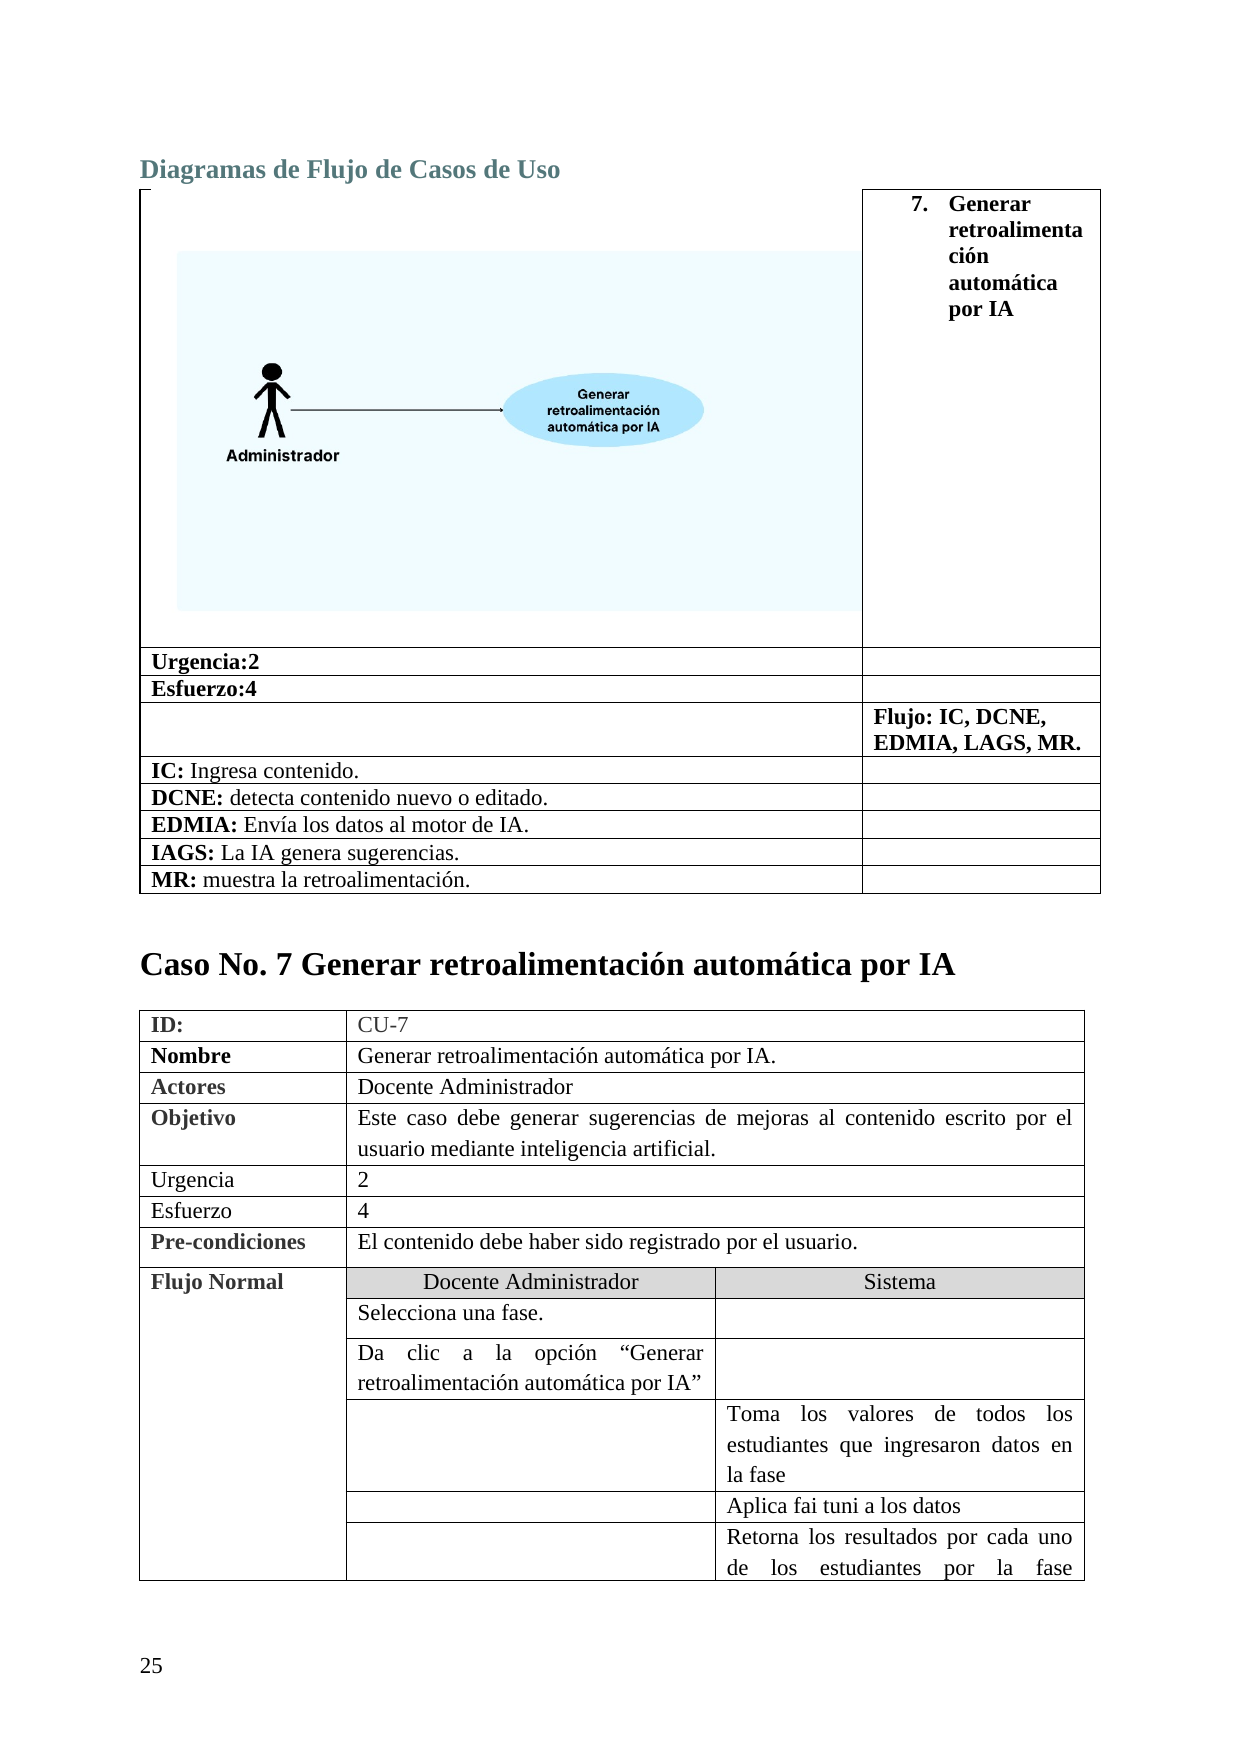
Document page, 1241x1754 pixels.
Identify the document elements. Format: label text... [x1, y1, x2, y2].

table_cell Urgencia:2 [141, 648, 862, 674]
table_cell Sistema [716, 1268, 1084, 1298]
table_cell [863, 757, 1100, 783]
table_cell [863, 784, 1100, 810]
table_cell [863, 839, 1100, 865]
table_cell 2 [347, 1166, 1084, 1196]
table_cell Pre-condiciones [140, 1228, 346, 1267]
table_cell [863, 811, 1100, 838]
table_header [141, 190, 151, 647]
table_cell [347, 1492, 715, 1522]
table_cell EDMIA: Envía los datos al motor de IA. [141, 811, 862, 838]
table_cell [347, 1523, 715, 1580]
table_cell El contenido debe haber sido registrado por el usuario. [347, 1228, 1084, 1267]
table_cell Actores [140, 1073, 346, 1103]
table_cell Esfuerzo [140, 1197, 346, 1227]
picture [151, 189, 862, 647]
table_cell Esfuerzo:4 [141, 676, 862, 702]
table_cell [863, 866, 1100, 893]
table_cell 4 [347, 1197, 1084, 1227]
table_cell DCNE: detecta contenido nuevo o editado. [141, 784, 862, 810]
table_cell Aplica fai tuni a los datos [716, 1492, 1084, 1522]
table_cell IAGS: La IA genera sugerencias. [141, 839, 862, 865]
table_cell IC: Ingresa contenido. [141, 757, 862, 783]
table_cell Urgencia [140, 1166, 346, 1196]
table_cell Nombre [140, 1042, 346, 1072]
table_cell Selecciona una fase. [347, 1299, 715, 1338]
table_cell Generar retroalimentación automática por IA. [347, 1042, 1084, 1072]
table_cell Objetivo [140, 1104, 346, 1165]
subtitle Diagramas de Flujo de Casos de Uso [139, 153, 1101, 184]
table_header ID: [140, 1011, 346, 1041]
table_cell Flujo Normal [140, 1268, 346, 1580]
table_cell MR: muestra la retroalimentación. [141, 866, 862, 893]
table_cell [347, 1400, 715, 1491]
table_cell Docente Administrador [347, 1268, 715, 1298]
table_cell [863, 676, 1100, 702]
table_cell Flujo: IC, DCNE, EDMIA, LAGS, MR. [863, 703, 1100, 756]
table_cell [716, 1299, 1084, 1338]
table_header Generar retroalimentación automática por IA [863, 190, 1100, 647]
table_cell [863, 648, 1100, 674]
table_cell [141, 703, 862, 756]
table_cell Da clic a la opción “Generar retroalimentación automática por IA” [347, 1339, 715, 1399]
table_cell Toma los valores de todos los estudiantes que ingresaron datos en la fase [716, 1400, 1084, 1491]
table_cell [716, 1523, 1084, 1580]
table_cell Docente Administrador [347, 1073, 1084, 1103]
table_cell Este caso debe generar sugerencias de mejoras al contenido escrito por el usuario mediante inteligencia artificial. [347, 1104, 1084, 1165]
table_header CU-7 [347, 1011, 1084, 1041]
table_cell [716, 1339, 1084, 1399]
text Caso No. 7 Generar retroalimentación automática por IA [139, 945, 1101, 983]
